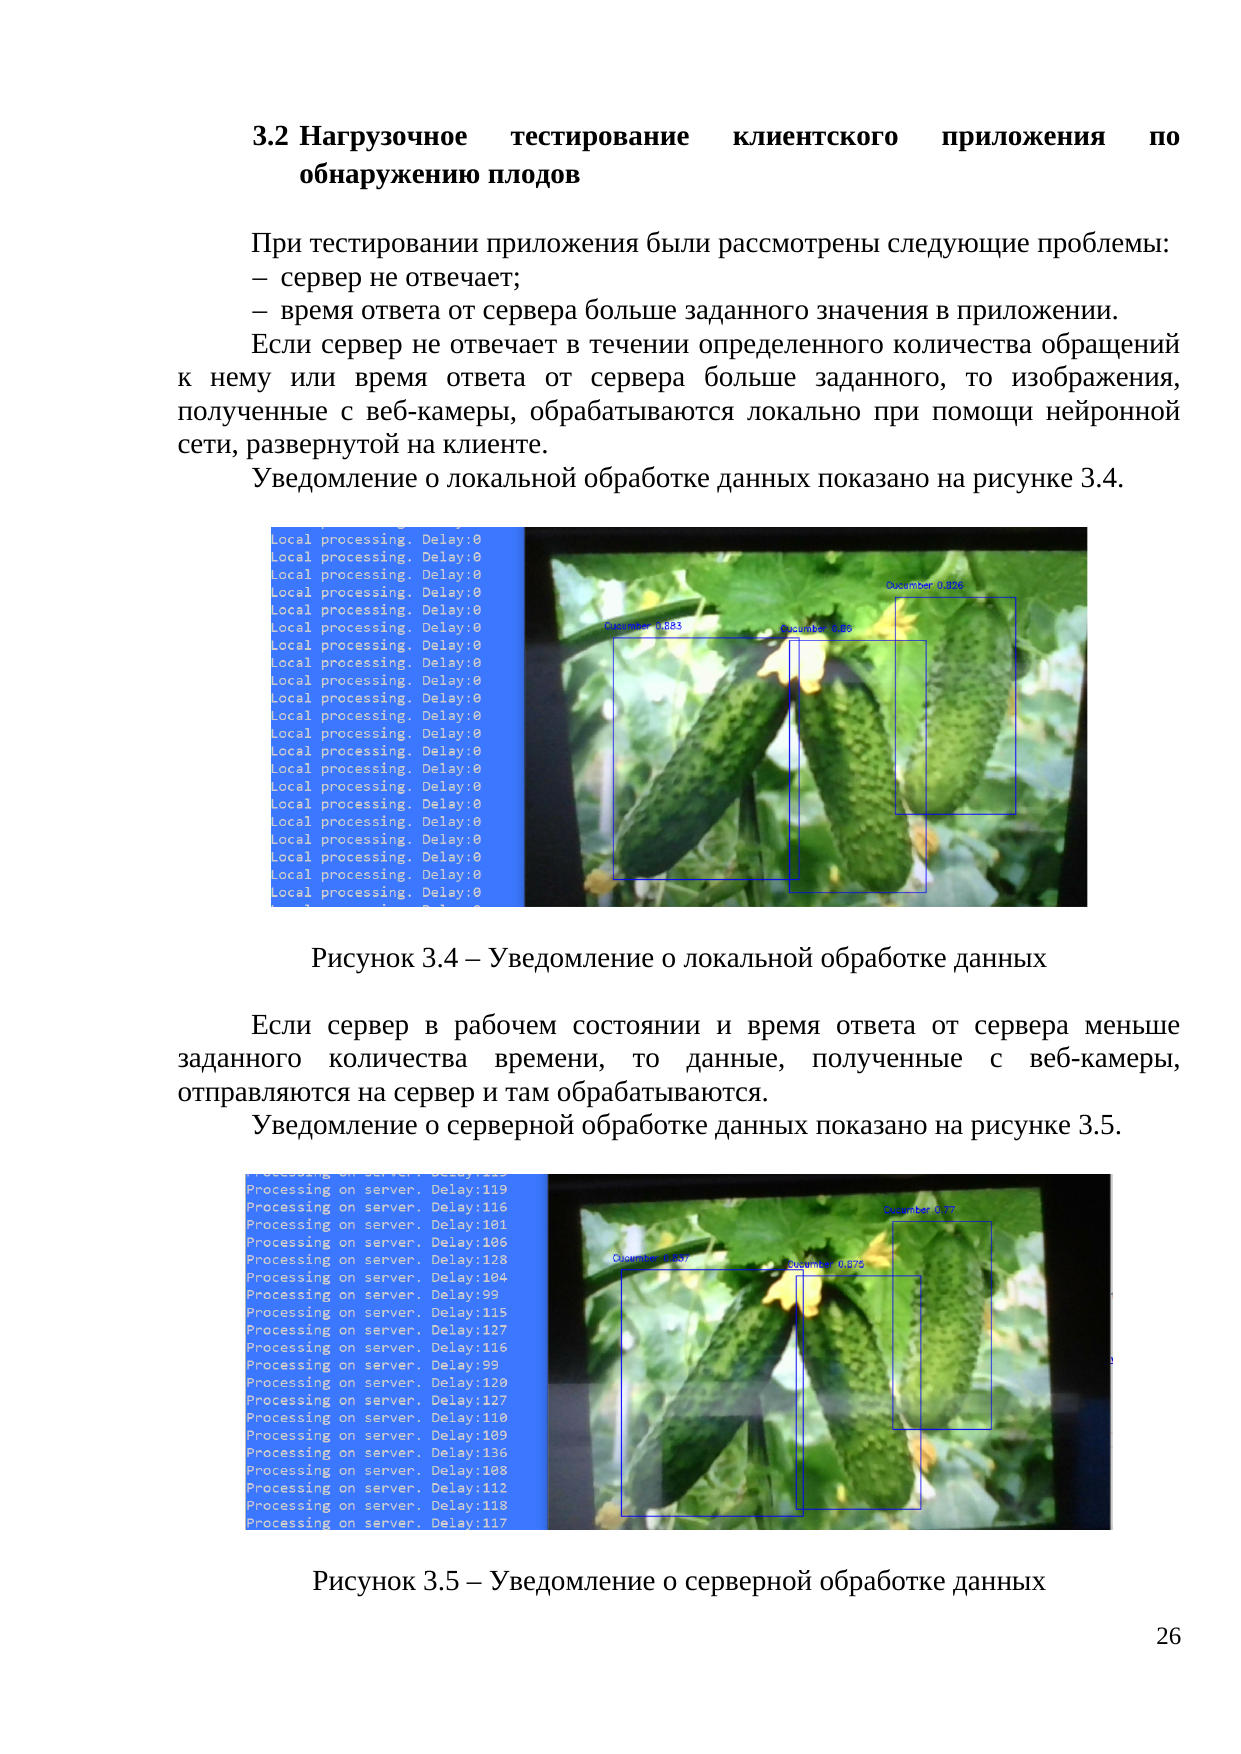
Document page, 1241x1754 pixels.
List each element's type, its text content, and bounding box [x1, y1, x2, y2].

list время ответа от сервера больше заданного значения в приложении. [177, 292, 1181, 326]
text Рисунок 3.4 – Уведомление о локальной обработке данных [177, 940, 1181, 973]
picture [271, 527, 1088, 907]
text При тестировании приложения были рассмотрены следующие проблемы: [177, 225, 1181, 259]
subtitle 3.2 Нагрузочное тестирование клиентского приложения по обнаружению плодов [252, 118, 1181, 190]
text Уведомление о локальной обработке данных показано на рисунке 3.4. [177, 460, 1181, 494]
picture [245, 1174, 1113, 1530]
list сервер не отвечает; [177, 259, 1181, 292]
text Если сервер не отвечает в течении определенного количества обращений к нему или время ответа от сервера больше заданного, то изображения, полученные с веб-камеры, обрабатываются локально при помощи нейронной сети, развернутой на клиенте. [177, 326, 1181, 460]
text Если сервер в рабочем состоянии и время ответа от сервера меньше заданного количества времени, то данные, полученные с веб-камеры, отправляются на сервер и там обрабатываются. [177, 1007, 1181, 1107]
text Рисунок 3.5 – Уведомление о серверной обработке данных [177, 1563, 1181, 1597]
text Уведомление о серверной обработке данных показано на рисунке 3.5. [177, 1107, 1181, 1141]
